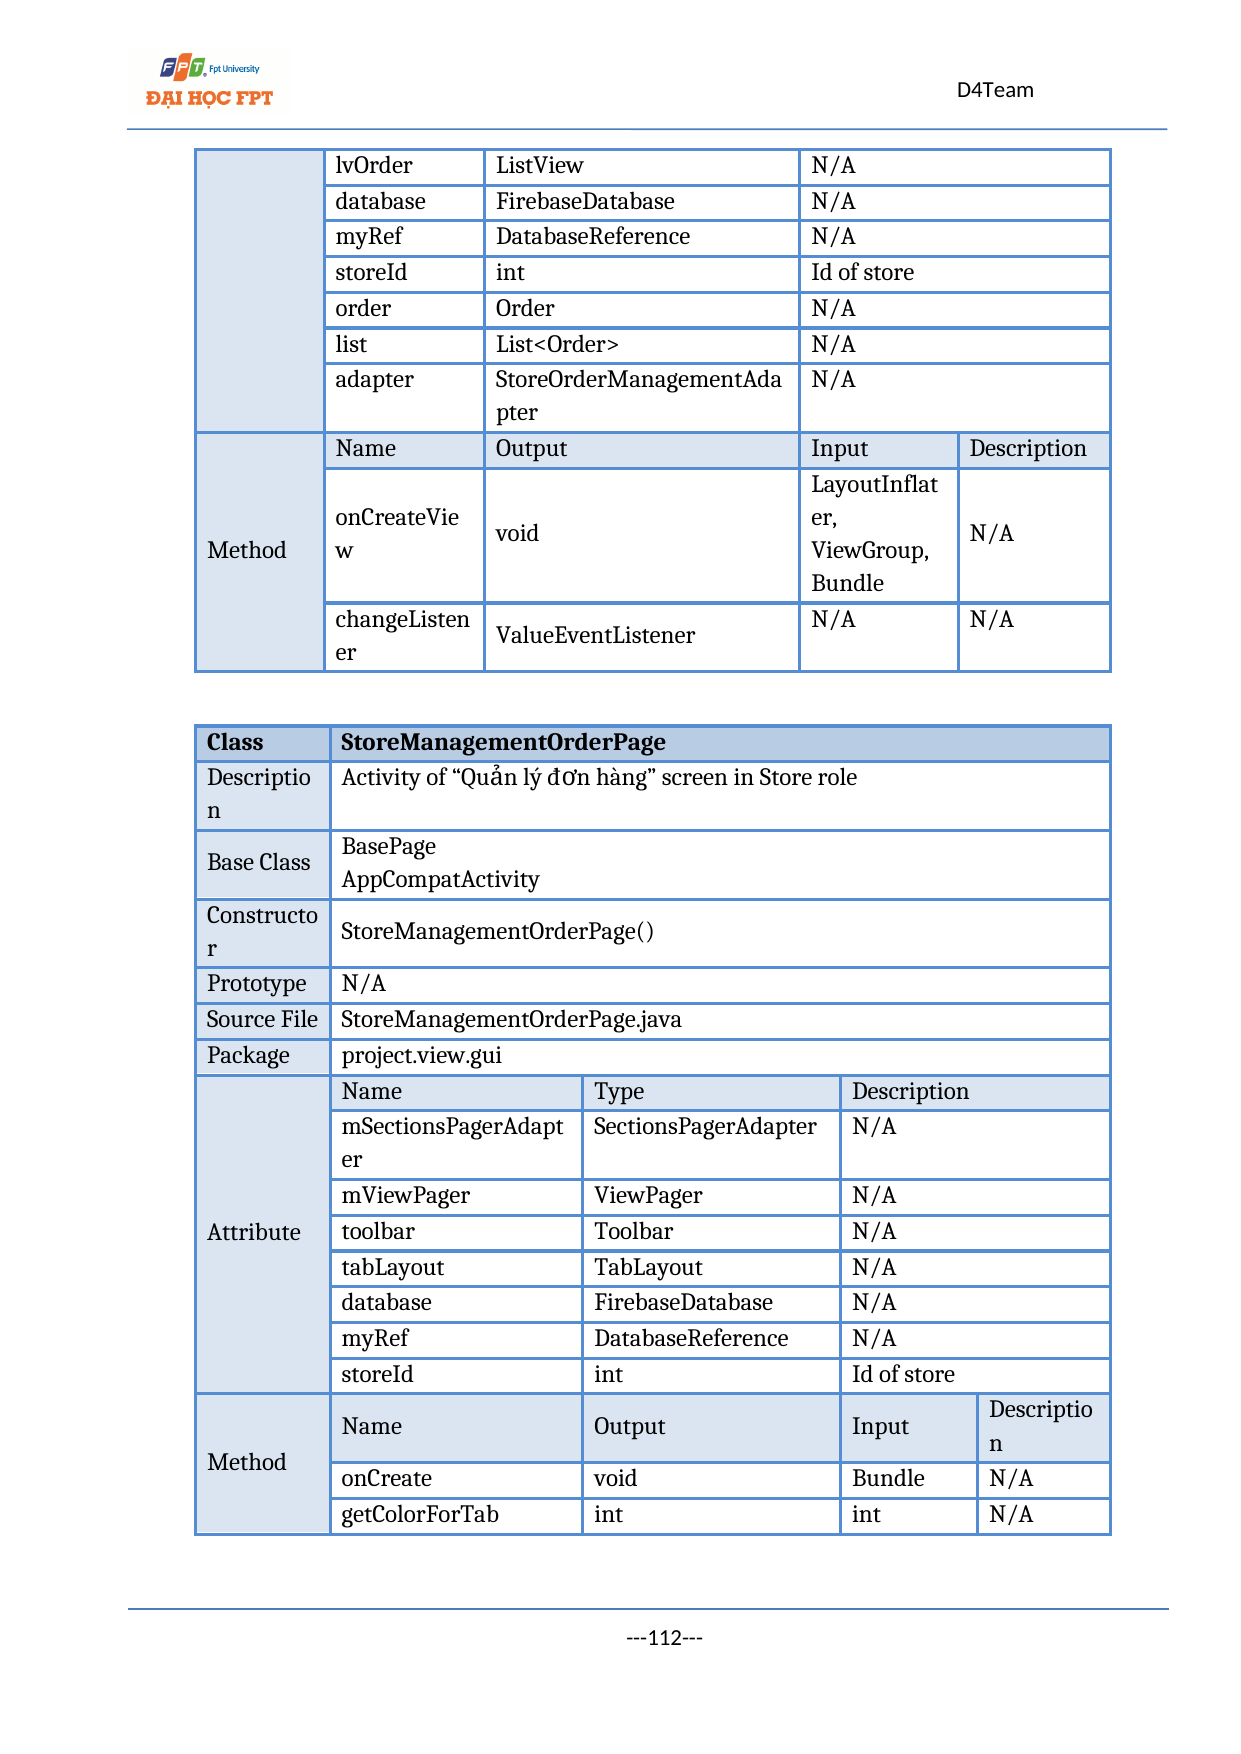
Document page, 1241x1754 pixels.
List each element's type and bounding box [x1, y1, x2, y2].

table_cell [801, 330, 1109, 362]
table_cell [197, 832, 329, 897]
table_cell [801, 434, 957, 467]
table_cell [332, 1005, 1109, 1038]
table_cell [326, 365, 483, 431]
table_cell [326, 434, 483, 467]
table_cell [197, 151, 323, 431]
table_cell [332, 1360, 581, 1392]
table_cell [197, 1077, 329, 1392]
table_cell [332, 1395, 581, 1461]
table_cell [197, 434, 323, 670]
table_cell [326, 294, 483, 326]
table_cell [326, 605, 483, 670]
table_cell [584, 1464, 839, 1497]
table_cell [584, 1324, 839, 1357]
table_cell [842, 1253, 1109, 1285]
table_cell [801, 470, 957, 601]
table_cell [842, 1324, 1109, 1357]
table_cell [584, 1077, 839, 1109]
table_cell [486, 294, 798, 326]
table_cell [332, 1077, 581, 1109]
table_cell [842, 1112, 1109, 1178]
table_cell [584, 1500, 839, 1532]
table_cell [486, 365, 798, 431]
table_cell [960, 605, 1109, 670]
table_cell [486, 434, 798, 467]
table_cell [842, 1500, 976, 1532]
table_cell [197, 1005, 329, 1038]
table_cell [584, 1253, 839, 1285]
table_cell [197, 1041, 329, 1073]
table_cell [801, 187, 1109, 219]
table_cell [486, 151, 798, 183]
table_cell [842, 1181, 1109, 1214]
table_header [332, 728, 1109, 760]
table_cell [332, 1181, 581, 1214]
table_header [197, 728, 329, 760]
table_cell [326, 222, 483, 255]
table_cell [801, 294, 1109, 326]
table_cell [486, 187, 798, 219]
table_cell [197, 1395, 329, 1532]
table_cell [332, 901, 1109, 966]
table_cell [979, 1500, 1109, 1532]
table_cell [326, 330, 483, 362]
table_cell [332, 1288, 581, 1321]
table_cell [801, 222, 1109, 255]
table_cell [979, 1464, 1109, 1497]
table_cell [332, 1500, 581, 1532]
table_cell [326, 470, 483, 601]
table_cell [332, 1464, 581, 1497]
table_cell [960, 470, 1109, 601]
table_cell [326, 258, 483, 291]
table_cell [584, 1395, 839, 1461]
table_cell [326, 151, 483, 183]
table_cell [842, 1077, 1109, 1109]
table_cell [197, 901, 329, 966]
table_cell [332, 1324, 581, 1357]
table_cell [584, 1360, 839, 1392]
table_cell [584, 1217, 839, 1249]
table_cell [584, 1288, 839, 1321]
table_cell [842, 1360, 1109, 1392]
picture [129, 46, 290, 116]
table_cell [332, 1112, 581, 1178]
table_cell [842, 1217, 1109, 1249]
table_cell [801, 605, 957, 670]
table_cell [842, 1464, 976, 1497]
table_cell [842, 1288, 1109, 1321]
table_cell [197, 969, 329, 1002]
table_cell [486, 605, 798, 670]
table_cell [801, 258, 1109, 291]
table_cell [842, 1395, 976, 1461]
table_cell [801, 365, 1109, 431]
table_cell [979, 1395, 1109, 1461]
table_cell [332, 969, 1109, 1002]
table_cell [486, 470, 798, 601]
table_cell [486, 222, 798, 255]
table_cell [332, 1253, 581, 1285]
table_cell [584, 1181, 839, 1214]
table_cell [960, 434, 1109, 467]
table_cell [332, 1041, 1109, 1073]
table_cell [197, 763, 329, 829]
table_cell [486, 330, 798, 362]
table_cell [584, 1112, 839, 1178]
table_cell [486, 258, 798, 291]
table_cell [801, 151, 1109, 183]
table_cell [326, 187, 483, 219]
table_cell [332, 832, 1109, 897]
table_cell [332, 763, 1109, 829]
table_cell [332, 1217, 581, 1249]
